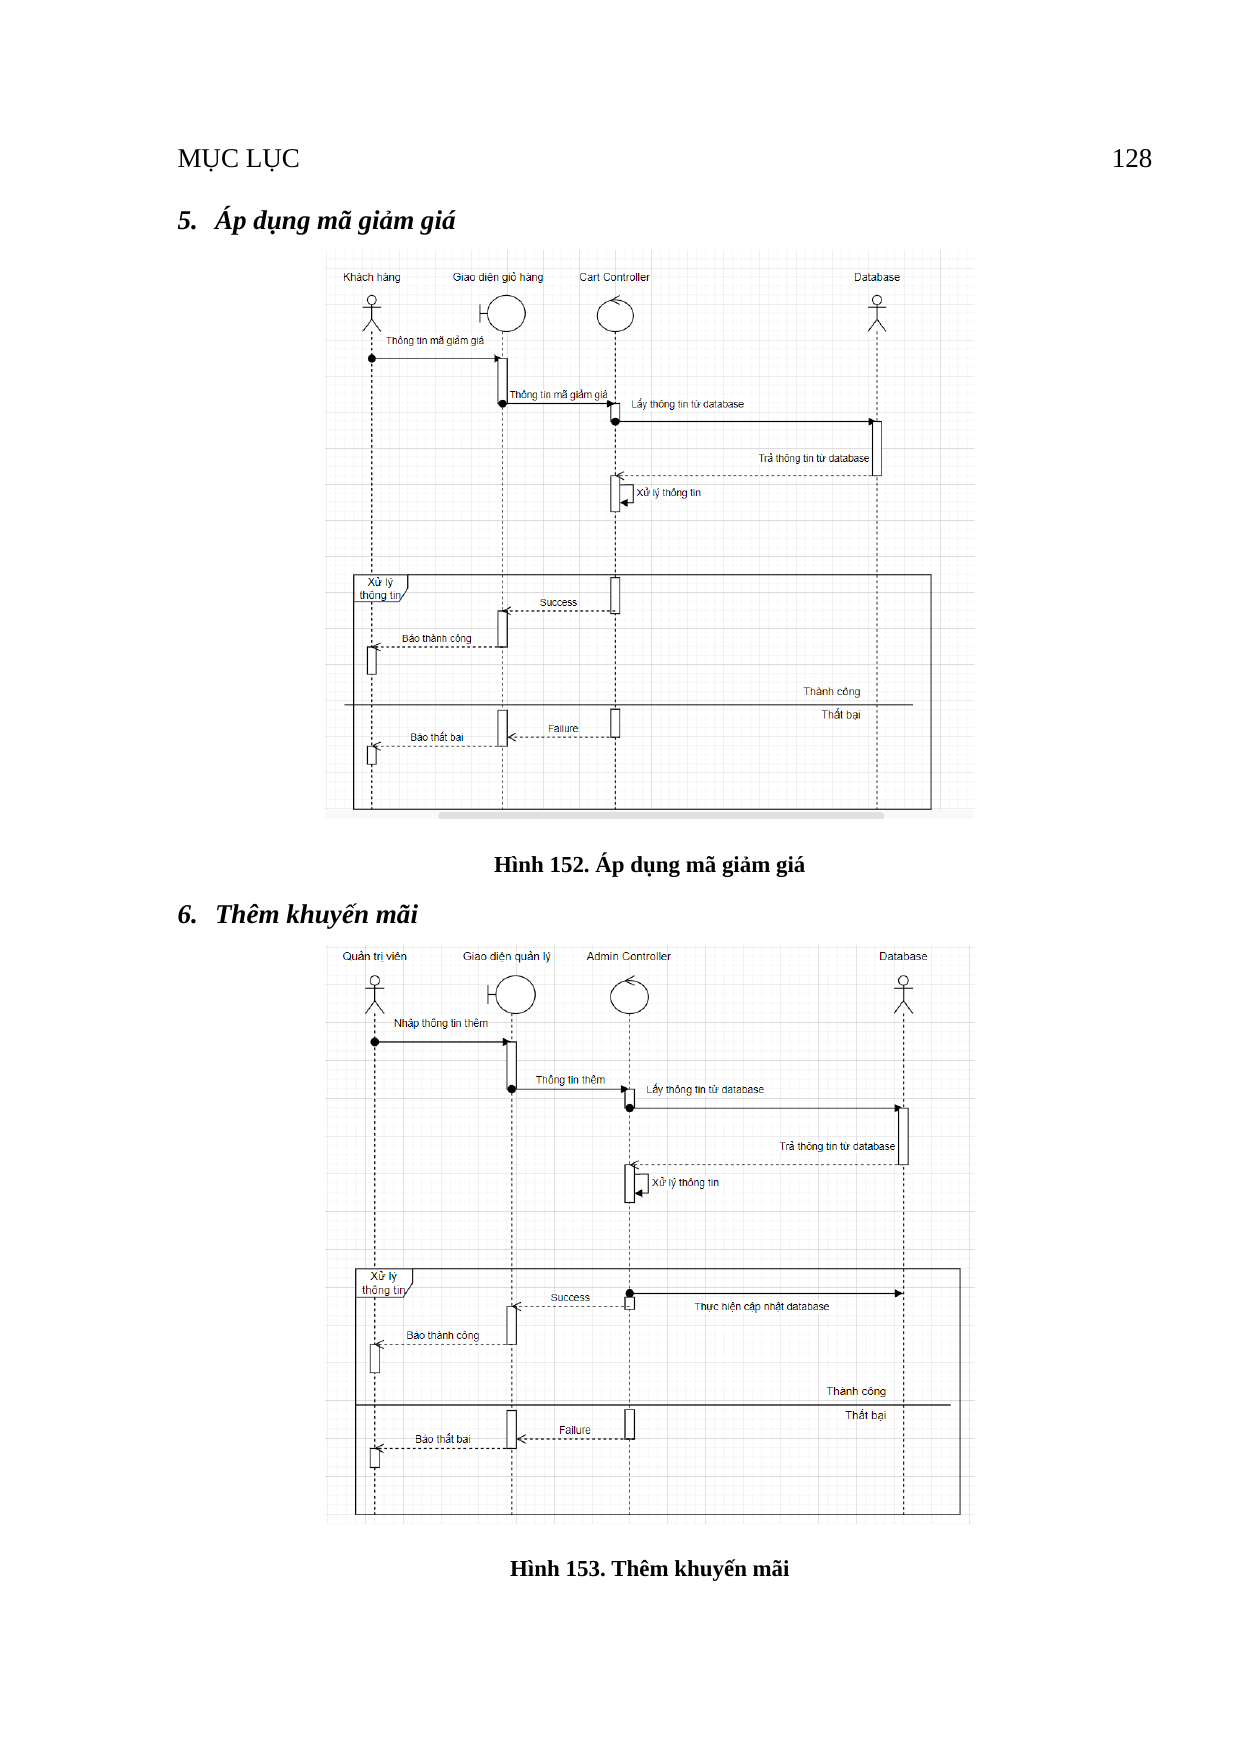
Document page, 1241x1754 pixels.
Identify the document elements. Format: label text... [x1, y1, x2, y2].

text Hình 152. Áp dụng mã giảm giá [177, 851, 1122, 877]
subtitle Thêm khuyến mãi [177, 898, 1122, 929]
picture [325, 250, 975, 819]
subtitle Áp dụng mã giảm giá [177, 204, 1122, 235]
picture [324, 945, 975, 1524]
text Hình 153. Thêm khuyến mãi [177, 1555, 1122, 1582]
